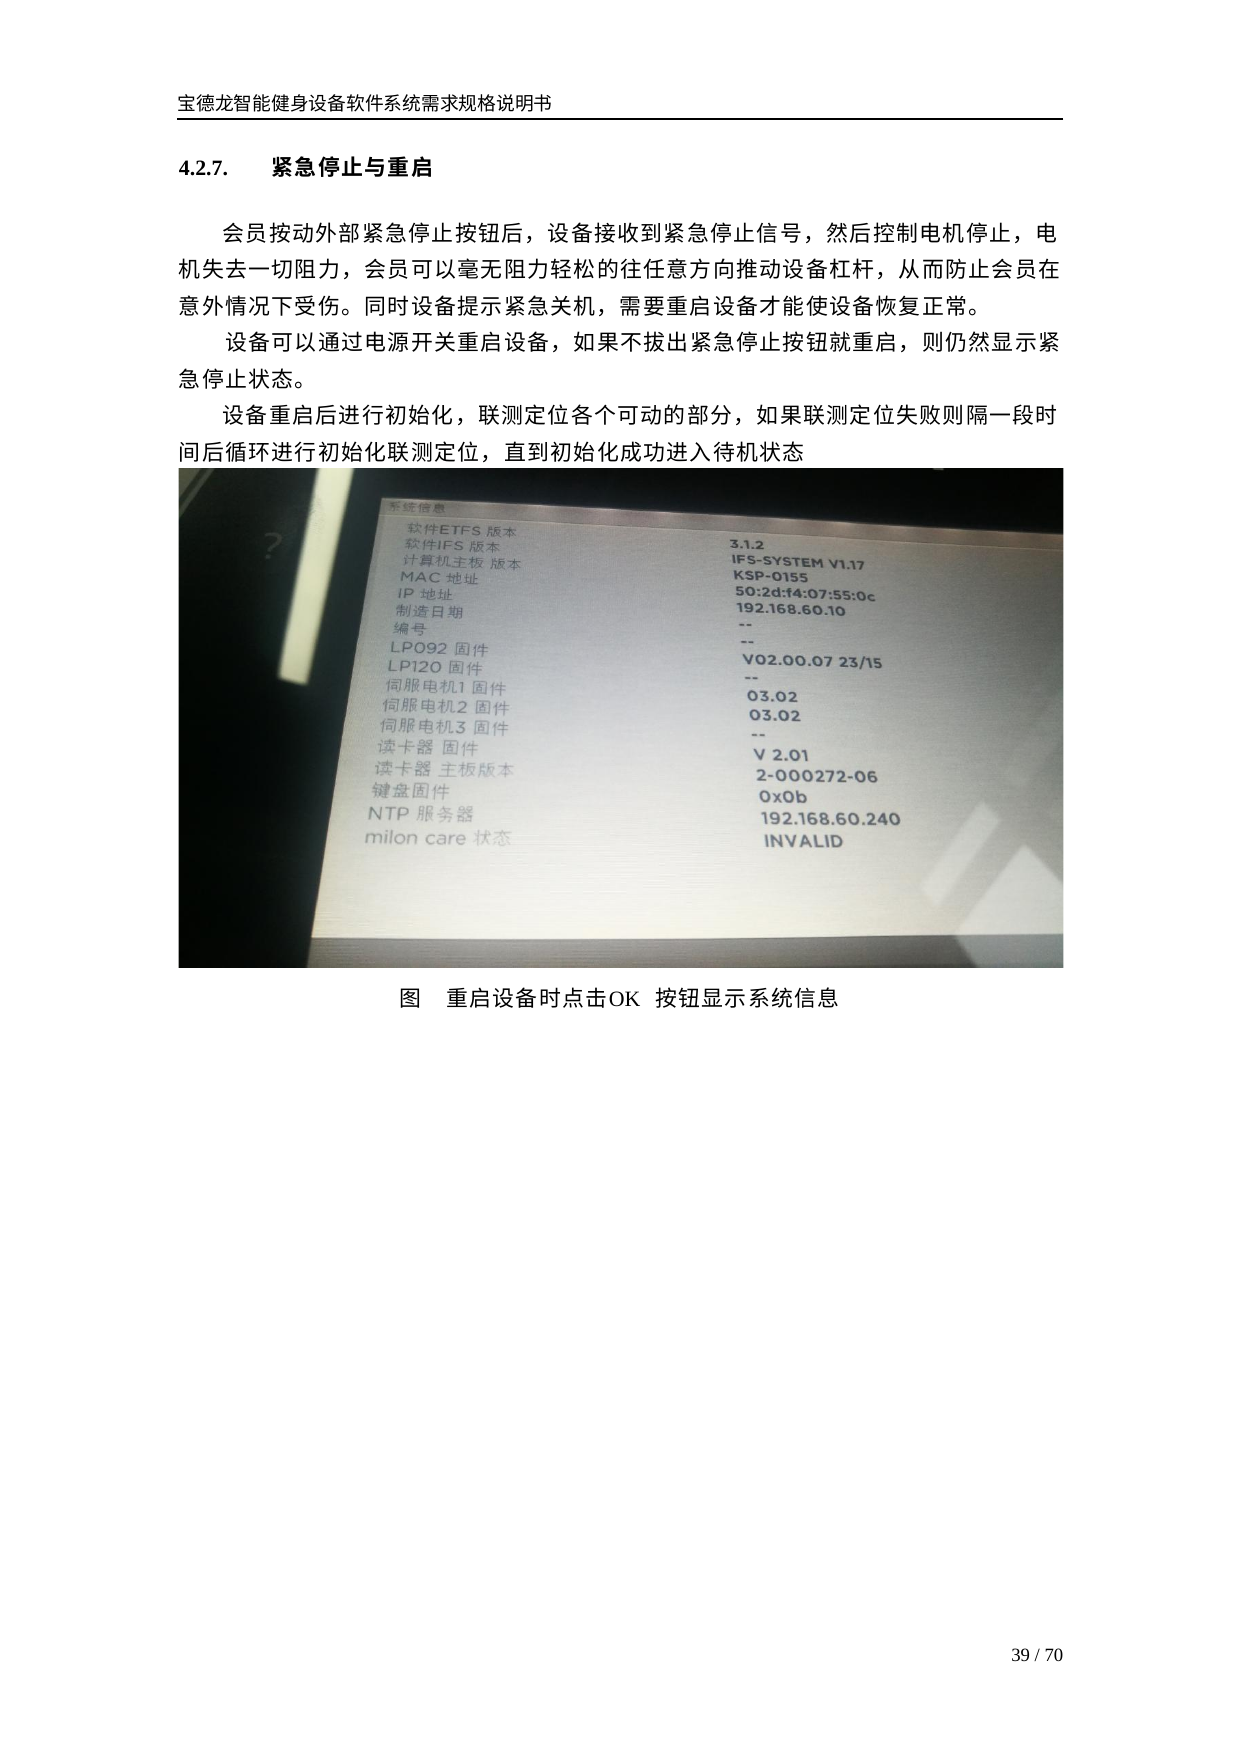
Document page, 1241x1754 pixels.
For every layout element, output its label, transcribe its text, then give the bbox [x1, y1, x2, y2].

text 设备重启后进行初始化，联测定位各个可动的部分，如果联测定位失败则隔一段时间后循环进行初始化联测定位，直到初始化成功进入待机状态 [179, 396, 1061, 468]
text 会员按动外部紧急停止按钮后，设备接收到紧急停止信号，然后控制电机停止，电机失去一切阻力，会员可以毫无阻力轻松的往任意方向推动设备杠杆，从而防止会员在意外情况下受伤。同时设备提示紧急关机，需要重启设备才能使设备恢复正常。 [179, 213, 1061, 323]
text 图 重启设备时点击OK按钮显示系统信息 [179, 979, 1061, 1016]
picture [178, 468, 1064, 968]
text 设备可以通过电源开关重启设备，如果不拔出紧急停止按钮就重启，则仍然显示紧急停止状态。 [179, 323, 1061, 396]
subtitle 紧急停止与重启 [179, 148, 1061, 184]
